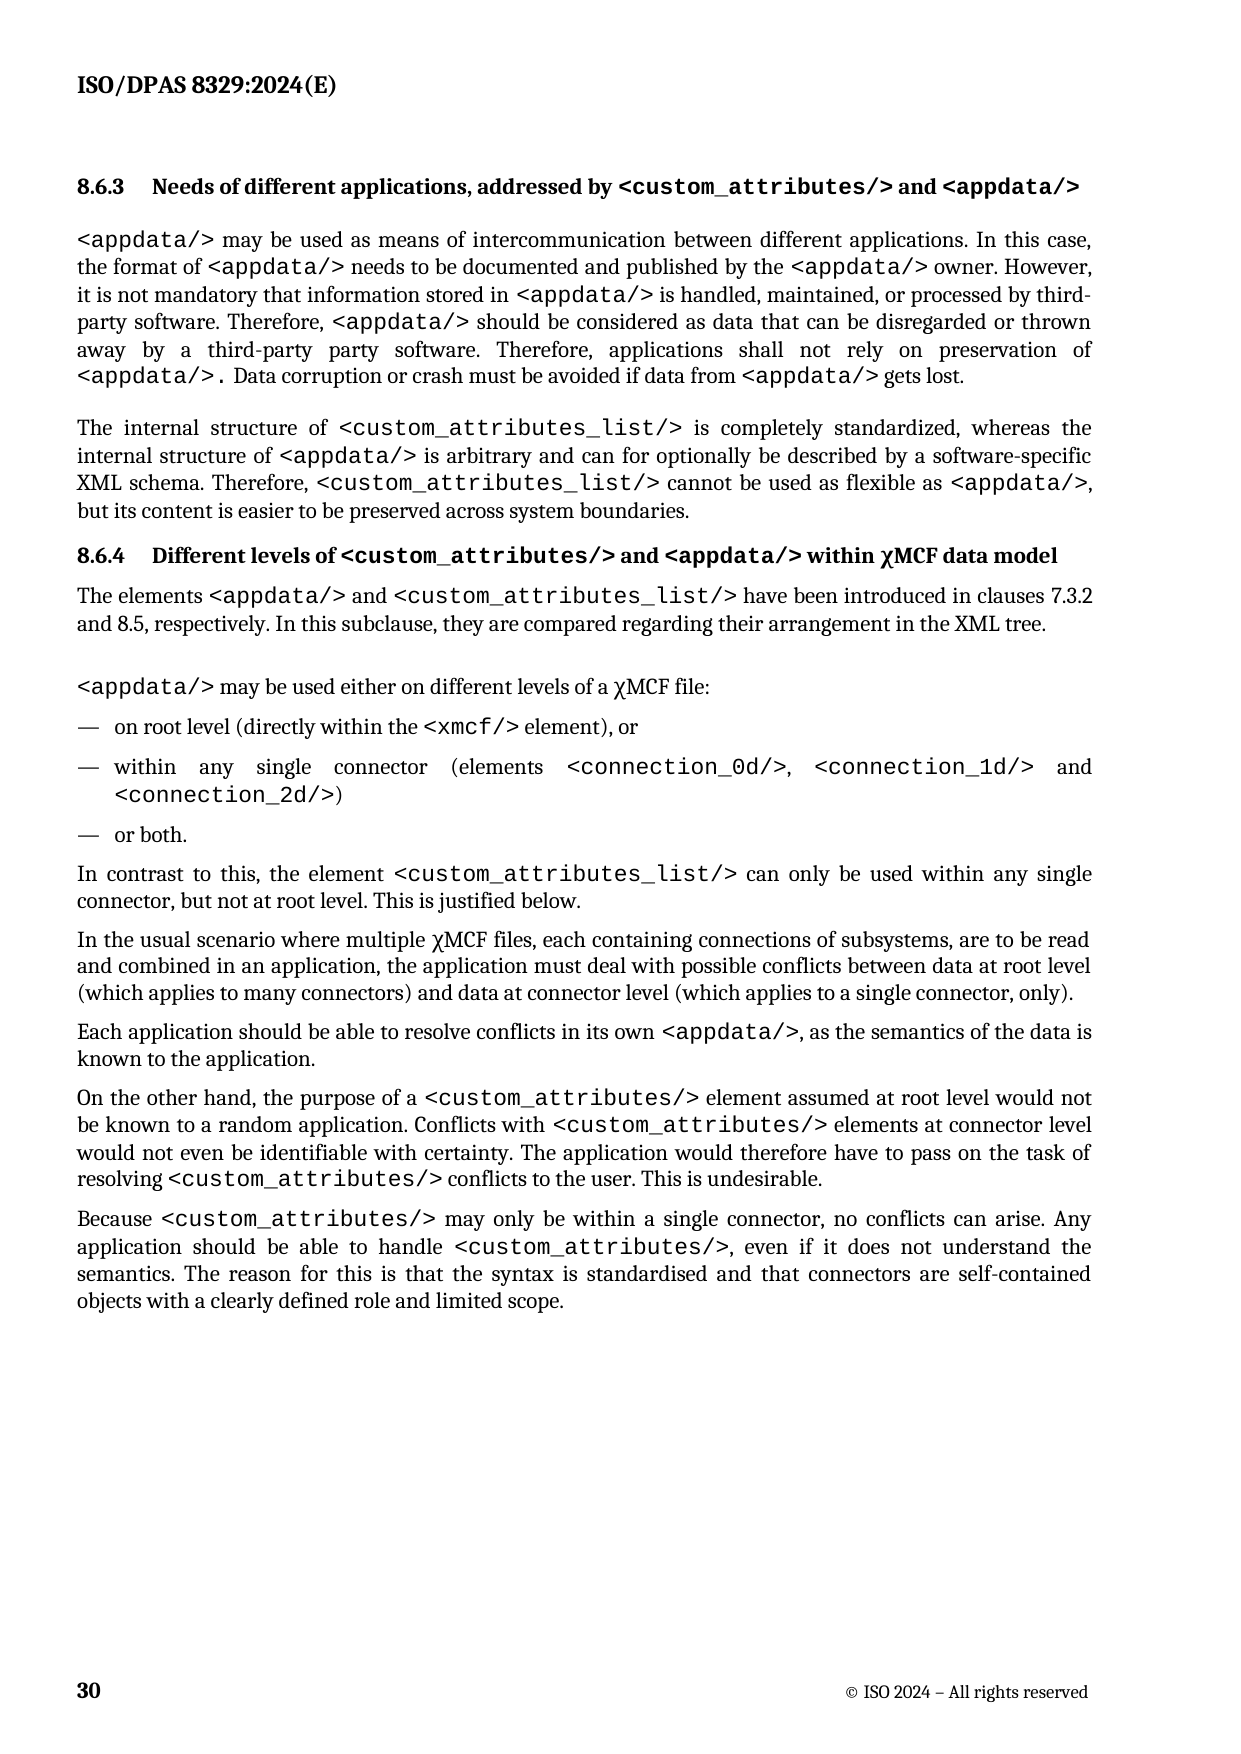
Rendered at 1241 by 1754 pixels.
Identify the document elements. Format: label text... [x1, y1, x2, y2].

subtitle Different levels of <custom_attributes/> and <appdata/> within χMCF data model [77, 543, 1092, 570]
text Each application should be able to resolve conflicts in its own <appdata/>, as the semantics of the data is known to the application. [77, 1018, 1092, 1072]
text <appdata/> may be used either on different levels of a χMCF file: [77, 674, 1092, 702]
text In contrast to this, the element <custom_attributes_list/> can only be used within any single connector, but not at root level. This is justified below. [77, 861, 1092, 914]
text On the other hand, the purpose of a <custom_attributes/> element assumed at root level would not be known to a random application. Conflicts with <custom_attributes/> elements at connector level would not even be identifiable with certainty. The application would therefore have to pass on the task of resolving <custom_attributes/> conflicts to the user. This is undesirable. [77, 1085, 1092, 1194]
text In the usual scenario where multiple χMCF files, each containing connections of subsystems, are to be read and combined in an application, the application must deal with possible conflicts between data at root level (which applies to many connectors) and data at connector level (which applies to a single connector, only). [77, 927, 1092, 1006]
list or both. [77, 822, 1092, 848]
subtitle Needs of different applications, addressed by <custom_attributes/> and <appdata/> [77, 174, 1092, 201]
text <appdata/> may be used as means of intercommunication between different applications. In this case, the format of <appdata/> needs to be documented and published by the <appdata/> owner. However, it is not mandatory that information stored in <appdata/> is handled, maintained, or processed by third-party software. Therefore, <appdata/> should be considered as data that can be disregarded or thrown away by a third-party party software. Therefore, applications shall not rely on preservation of <appdata/>. Data corruption or crash must be avoided if data from <appdata/> gets lost. [77, 226, 1092, 390]
list on root level (directly within the <xmcf/> element), or [77, 714, 1092, 742]
text Because <custom_attributes/> may only be within a single connector, no conflicts can arise. Any application should be able to handle <custom_attributes/>, even if it does not understand the semantics. The reason for this is that the syntax is standardised and that connectors are self-contained objects with a clearly defined role and limited scope. [77, 1206, 1092, 1314]
text The elements <appdata/> and <custom_attributes_list/> have been introduced in clauses 7.3.2 and 8.5, respectively. In this subclause, they are compared regarding their arrangement in the XML tree. [77, 583, 1092, 637]
text The internal structure of <custom_attributes_list/> is completely standardized, whereas the internal structure of <appdata/> is arbitrary and can for optionally be described by a software-specific XML schema. Therefore, <custom_attributes_list/> cannot be used as flexible as <appdata/>, but its content is easier to be preserved across system boundaries. [77, 415, 1092, 524]
list within any single connector (elements <connection_0d/>, <connection_1d/> and <connection_2d/>) [77, 754, 1092, 809]
